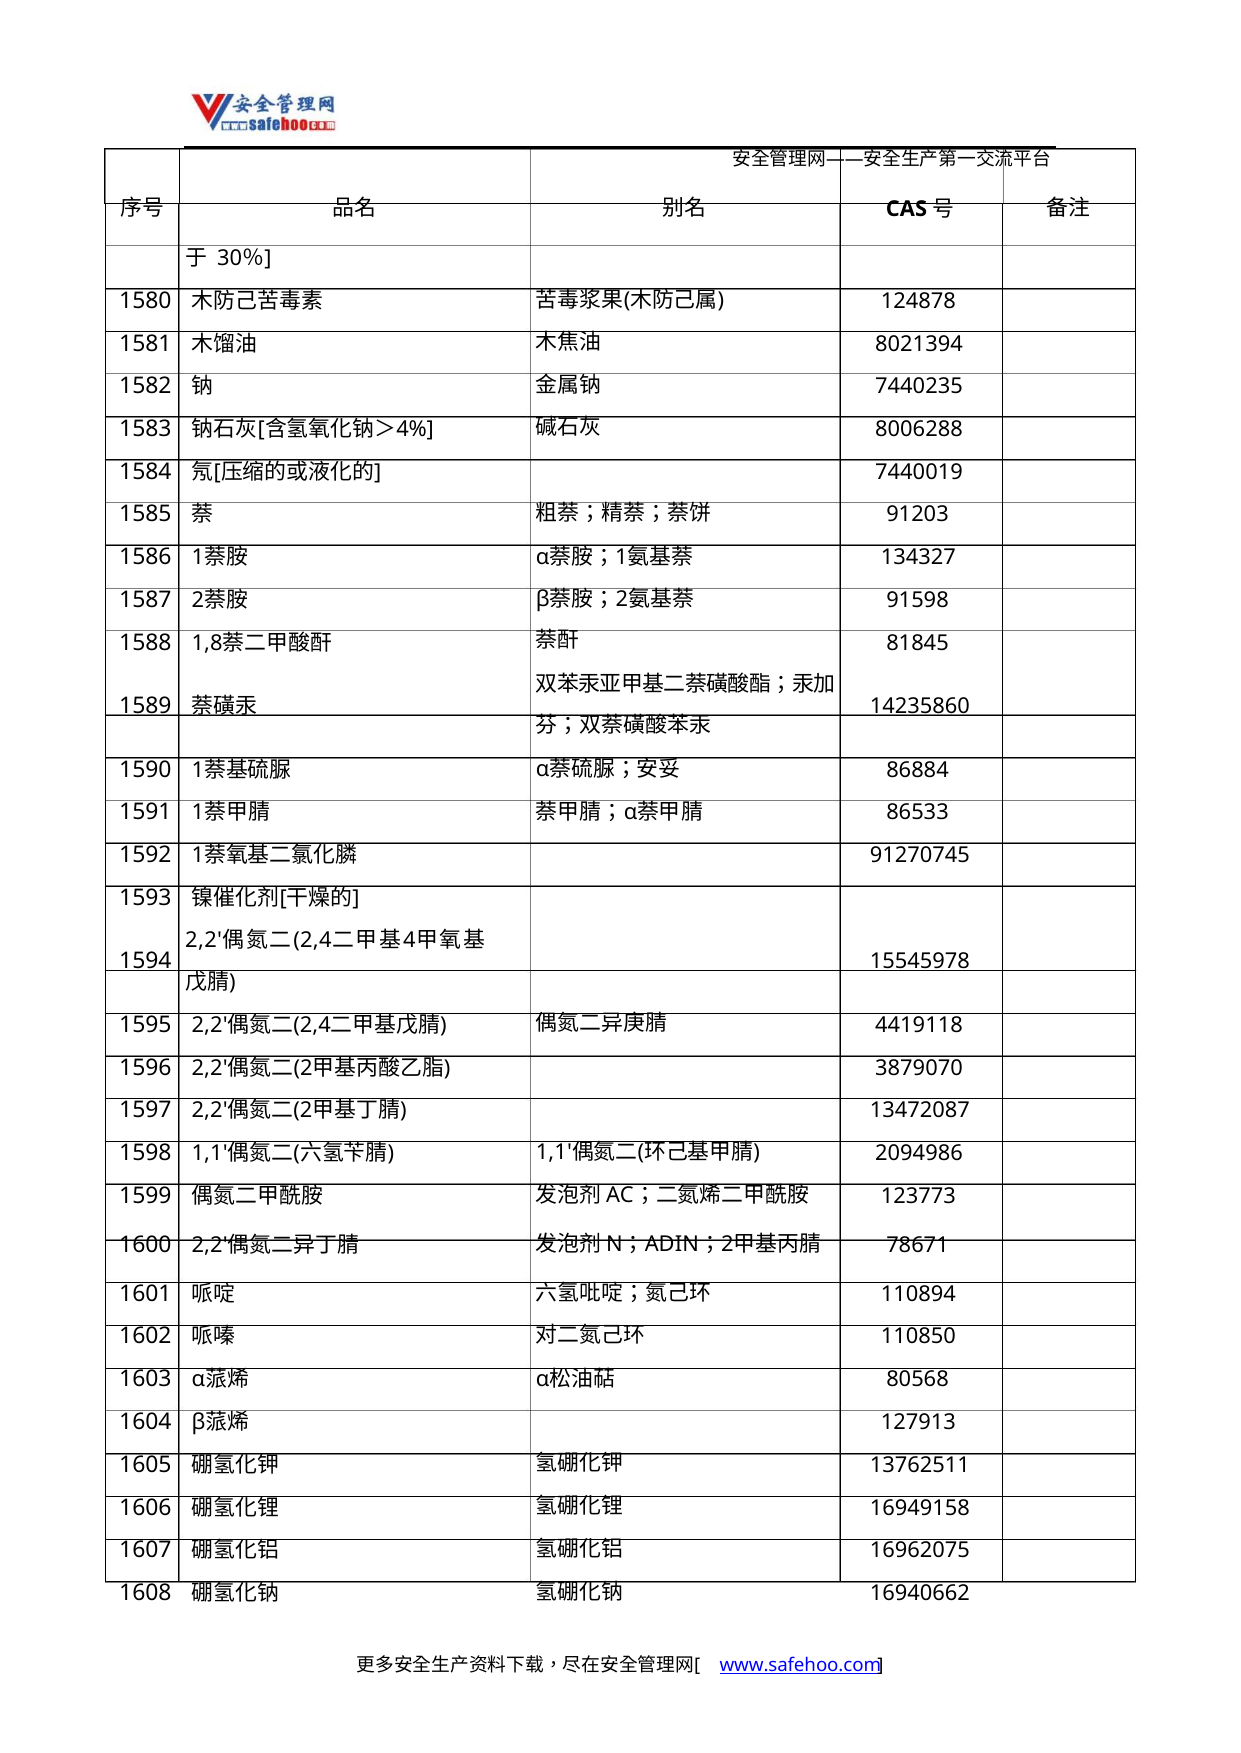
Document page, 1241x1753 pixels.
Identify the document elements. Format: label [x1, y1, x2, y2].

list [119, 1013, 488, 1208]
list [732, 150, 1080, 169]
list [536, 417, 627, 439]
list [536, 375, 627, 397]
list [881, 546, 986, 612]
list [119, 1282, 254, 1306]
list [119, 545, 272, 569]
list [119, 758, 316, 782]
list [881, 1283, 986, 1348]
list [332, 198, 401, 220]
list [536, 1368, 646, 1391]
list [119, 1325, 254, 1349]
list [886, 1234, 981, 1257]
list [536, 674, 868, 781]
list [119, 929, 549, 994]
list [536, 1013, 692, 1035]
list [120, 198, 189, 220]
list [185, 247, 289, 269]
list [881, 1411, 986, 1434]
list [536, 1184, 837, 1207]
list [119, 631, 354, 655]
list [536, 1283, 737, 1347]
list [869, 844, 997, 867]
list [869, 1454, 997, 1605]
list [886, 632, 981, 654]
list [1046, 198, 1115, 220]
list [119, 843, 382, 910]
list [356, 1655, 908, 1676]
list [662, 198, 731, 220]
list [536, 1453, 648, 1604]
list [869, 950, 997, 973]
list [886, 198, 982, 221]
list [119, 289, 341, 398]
picture [0, 0, 1241, 1753]
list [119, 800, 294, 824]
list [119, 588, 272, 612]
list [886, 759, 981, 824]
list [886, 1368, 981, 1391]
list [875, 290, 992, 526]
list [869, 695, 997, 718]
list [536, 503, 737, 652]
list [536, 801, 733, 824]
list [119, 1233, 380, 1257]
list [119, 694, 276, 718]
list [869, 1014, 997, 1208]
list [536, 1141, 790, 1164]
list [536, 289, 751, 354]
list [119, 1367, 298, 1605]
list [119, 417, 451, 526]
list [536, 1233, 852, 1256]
